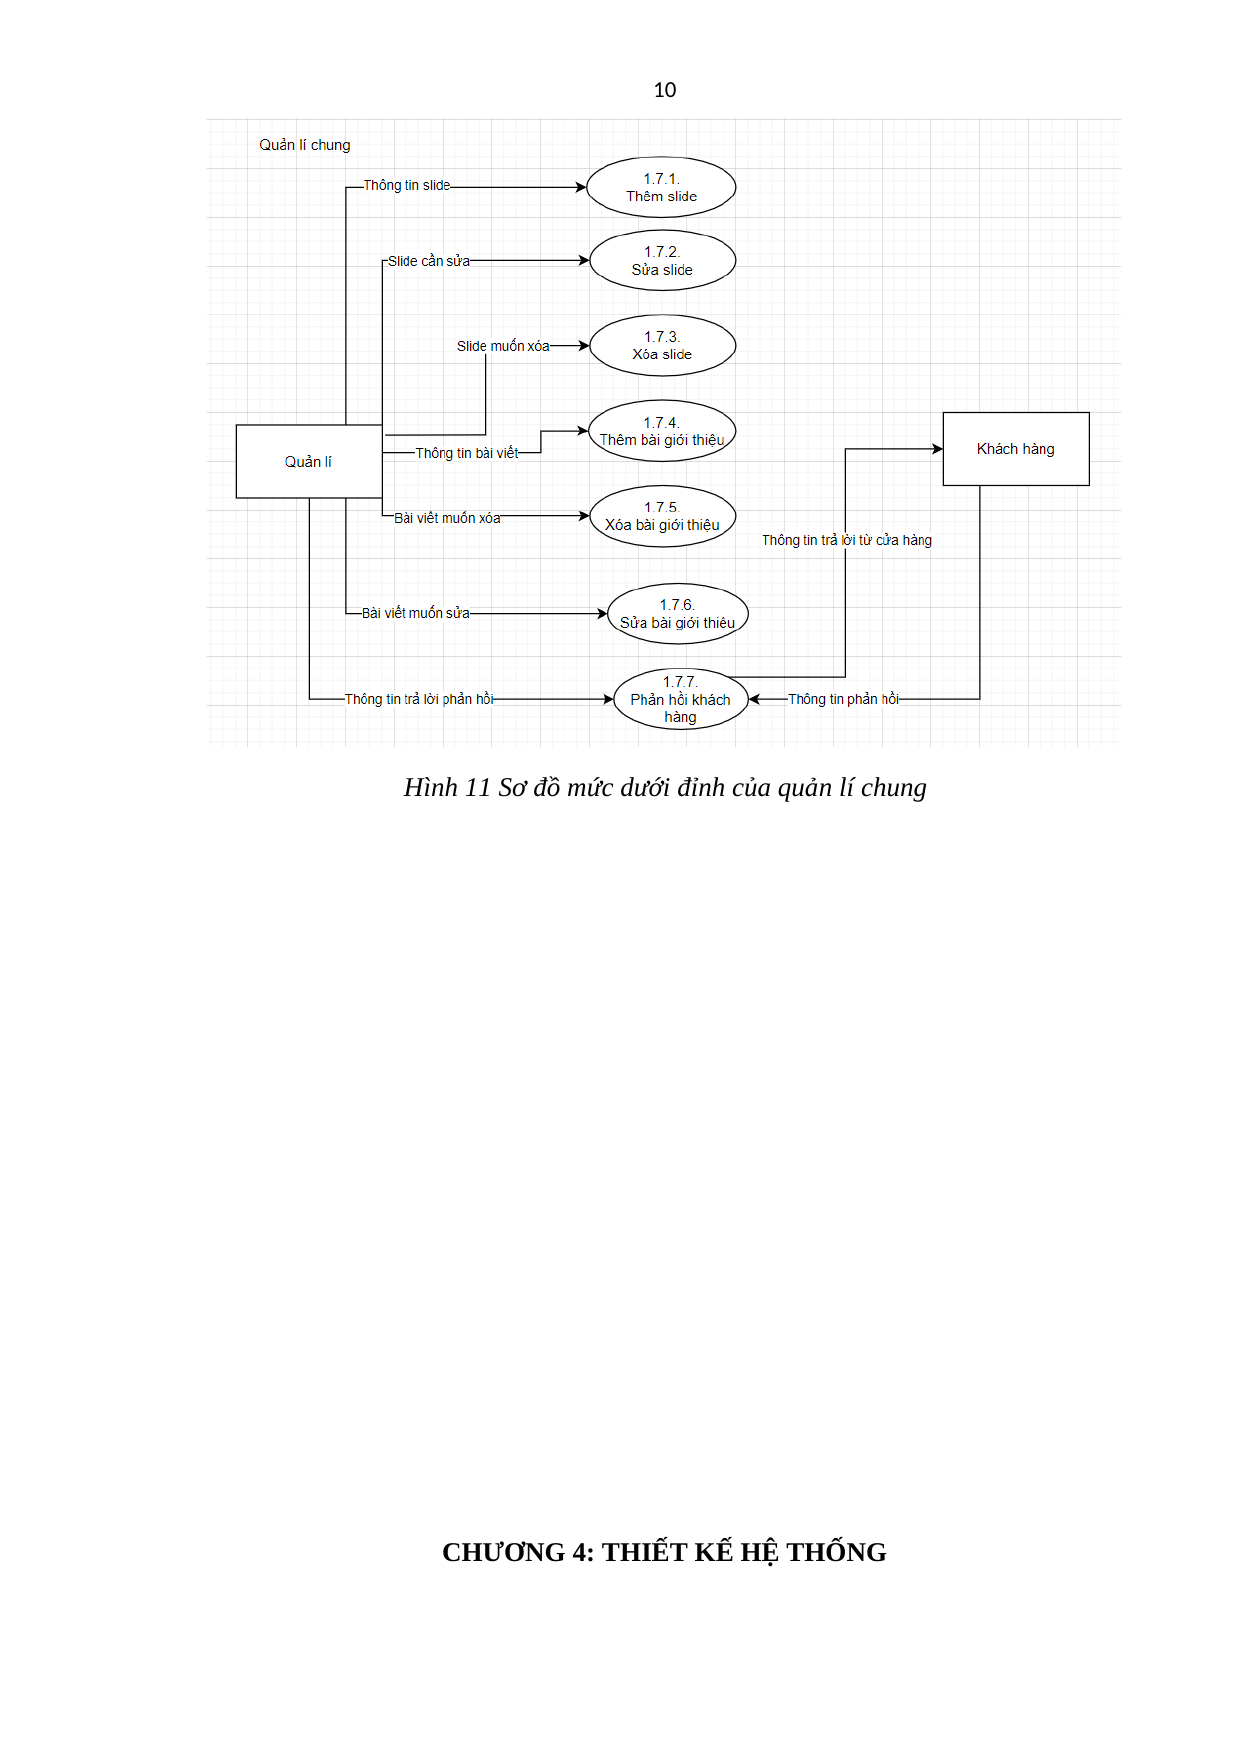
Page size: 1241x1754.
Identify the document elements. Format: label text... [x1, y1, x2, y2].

subtitle CHƯƠNG 4: THIẾT KẾ HỆ THỐNG [207, 1537, 1122, 1568]
picture [206, 118, 1122, 747]
